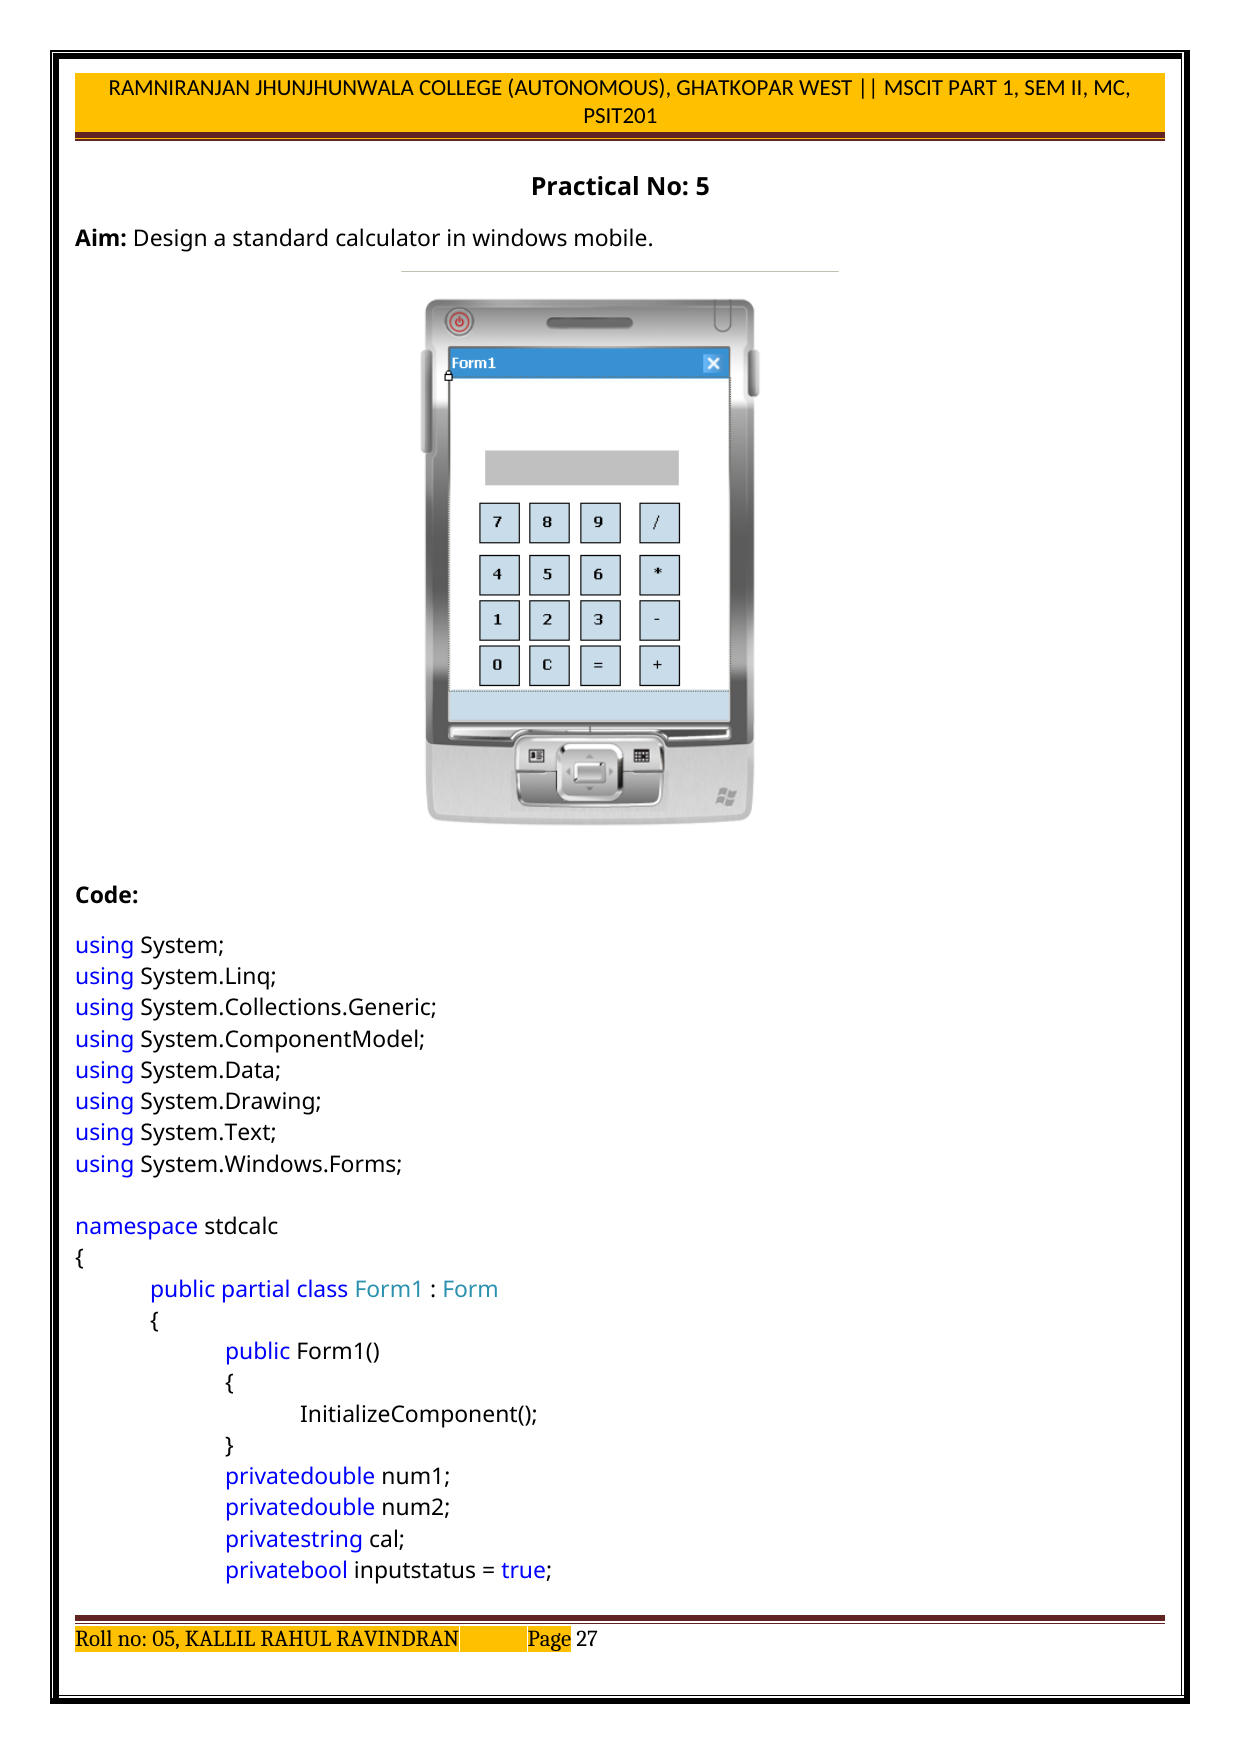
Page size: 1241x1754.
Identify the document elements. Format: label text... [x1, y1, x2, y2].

text public partial class Form1 : Form [75, 1272, 1165, 1304]
text privatedouble num1; [225, 1460, 1165, 1491]
text using System.Windows.Forms; [75, 1147, 1165, 1179]
text { [75, 1304, 1165, 1335]
text using System.Drawing; [75, 1085, 1165, 1116]
picture [401, 271, 839, 861]
text Code: [75, 879, 1165, 910]
text using System; [75, 929, 1165, 960]
text using System.Collections.Generic; [75, 991, 1165, 1022]
text using System.Data; [75, 1054, 1165, 1085]
text privatebool inputstatus = true; [225, 1554, 1165, 1585]
text } [225, 1429, 1165, 1460]
text Practical No: 5 [75, 169, 1165, 203]
text using System.Linq; [75, 960, 1165, 991]
text using System.ComponentModel; [75, 1022, 1165, 1054]
text Aim: Design a standard calculator in windows mobile. [75, 222, 1165, 253]
text namespace stdcalc [75, 1210, 1165, 1241]
text privatestring cal; [225, 1522, 1165, 1554]
text InitializeComponent(); [225, 1397, 1165, 1429]
text { [75, 1241, 1165, 1272]
text public Form1() [225, 1335, 1165, 1366]
text { [225, 1366, 1165, 1397]
text privatedouble num2; [225, 1491, 1165, 1522]
text using System.Text; [75, 1116, 1165, 1147]
